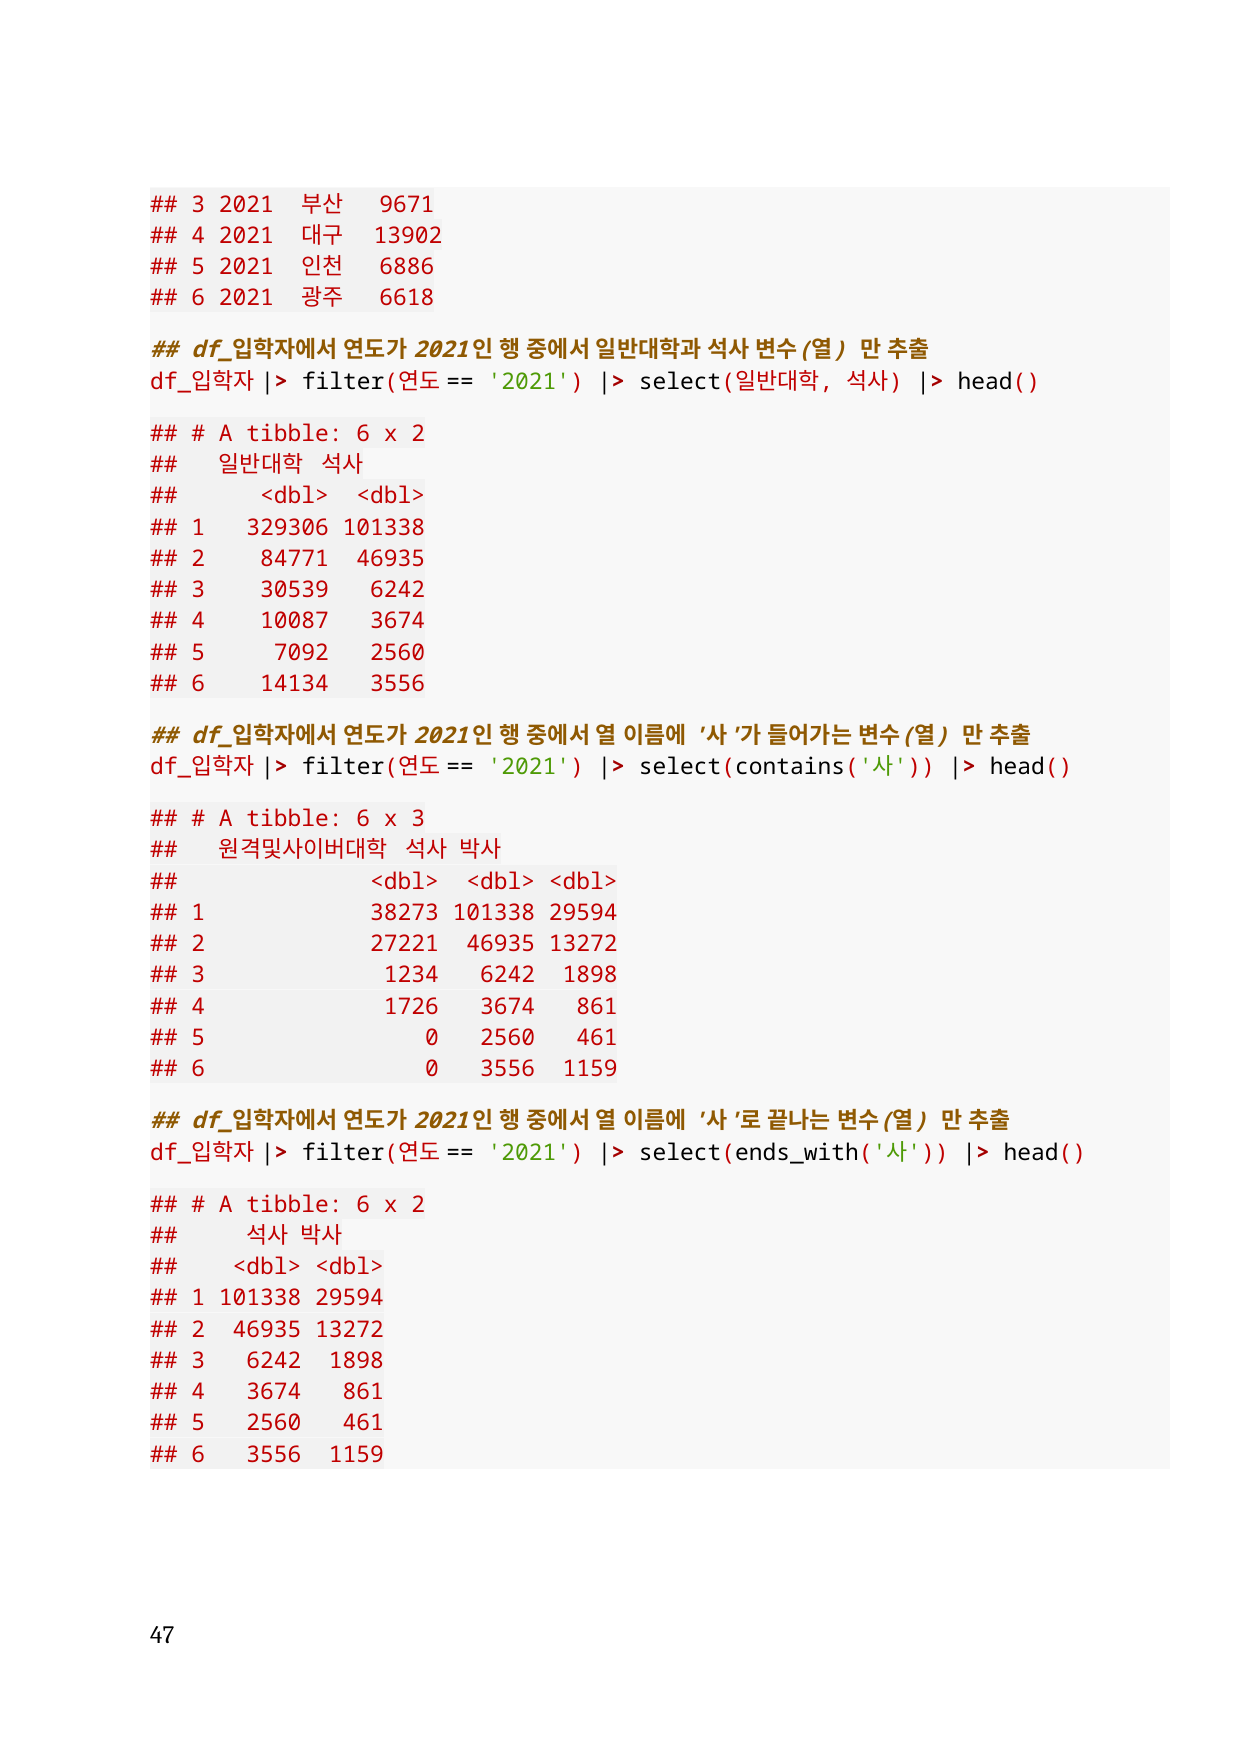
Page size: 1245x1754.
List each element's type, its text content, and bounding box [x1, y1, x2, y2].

text ## df_입학자에서 연도가 2021인 행 중에서 일반대학과 석사 변수(열) 만 추출 df_입학자 |> filter(연도 == '2021') |> select(일반대학, 석사) |> head() [150, 333, 1170, 396]
text ## # A tibble: 6 x 3 ## 원격및사이버대학 석사 박사 ## <dbl> <dbl> <dbl> ## 1 38273 101338 29594 ## 2 27221 46935 13272 ## 3 1234 6242 1898 ## 4 1726 3674 861 ## 5 0 2560 461 ## 6 0 3556 1159 [150, 802, 1170, 1083]
text ## # A tibble: 6 x 2 ## 일반대학 석사 ## <dbl> <dbl> ## 1 329306 101338 ## 2 84771 46935 ## 3 30539 6242 ## 4 10087 3674 ## 5 7092 2560 ## 6 14134 3556 [363, 417, 1170, 698]
text ## # A tibble: 6 x 2 ## 석사 박사 ## <dbl> <dbl> ## 1 101338 29594 ## 2 46935 13272 ## 3 6242 1898 ## 4 3674 861 ## 5 2560 461 ## 6 3556 1159 [150, 1187, 1170, 1469]
text ## df_입학자에서 연도가 2021인 행 중에서 열 이름에 '사'로 끝나는 변수(열) 만 추출 df_입학자 |> filter(연도 == '2021') |> select(ends_with('사')) |> head() [1010, 1104, 1170, 1167]
